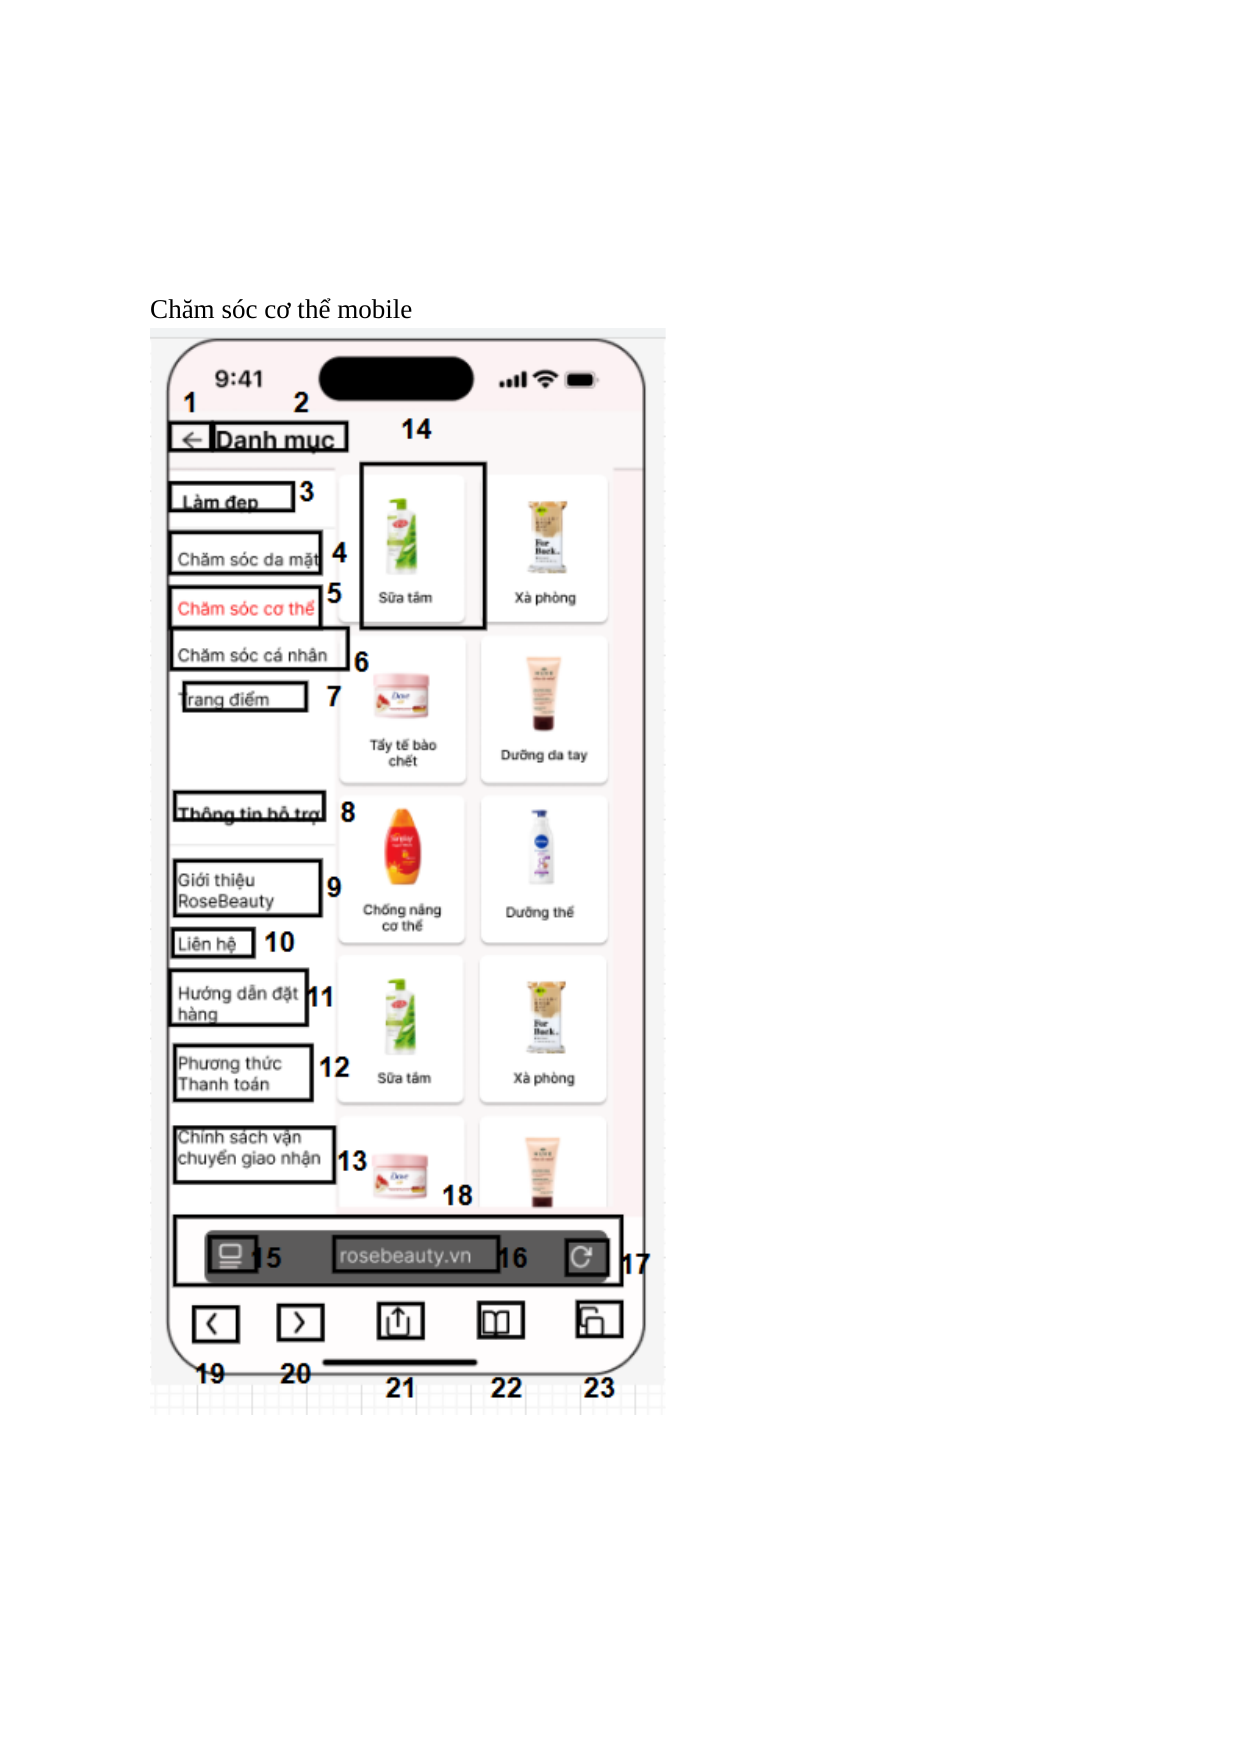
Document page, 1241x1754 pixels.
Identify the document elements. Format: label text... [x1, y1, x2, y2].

picture [150, 328, 666, 1415]
text Chăm sóc cơ thể mobile [150, 293, 1090, 324]
